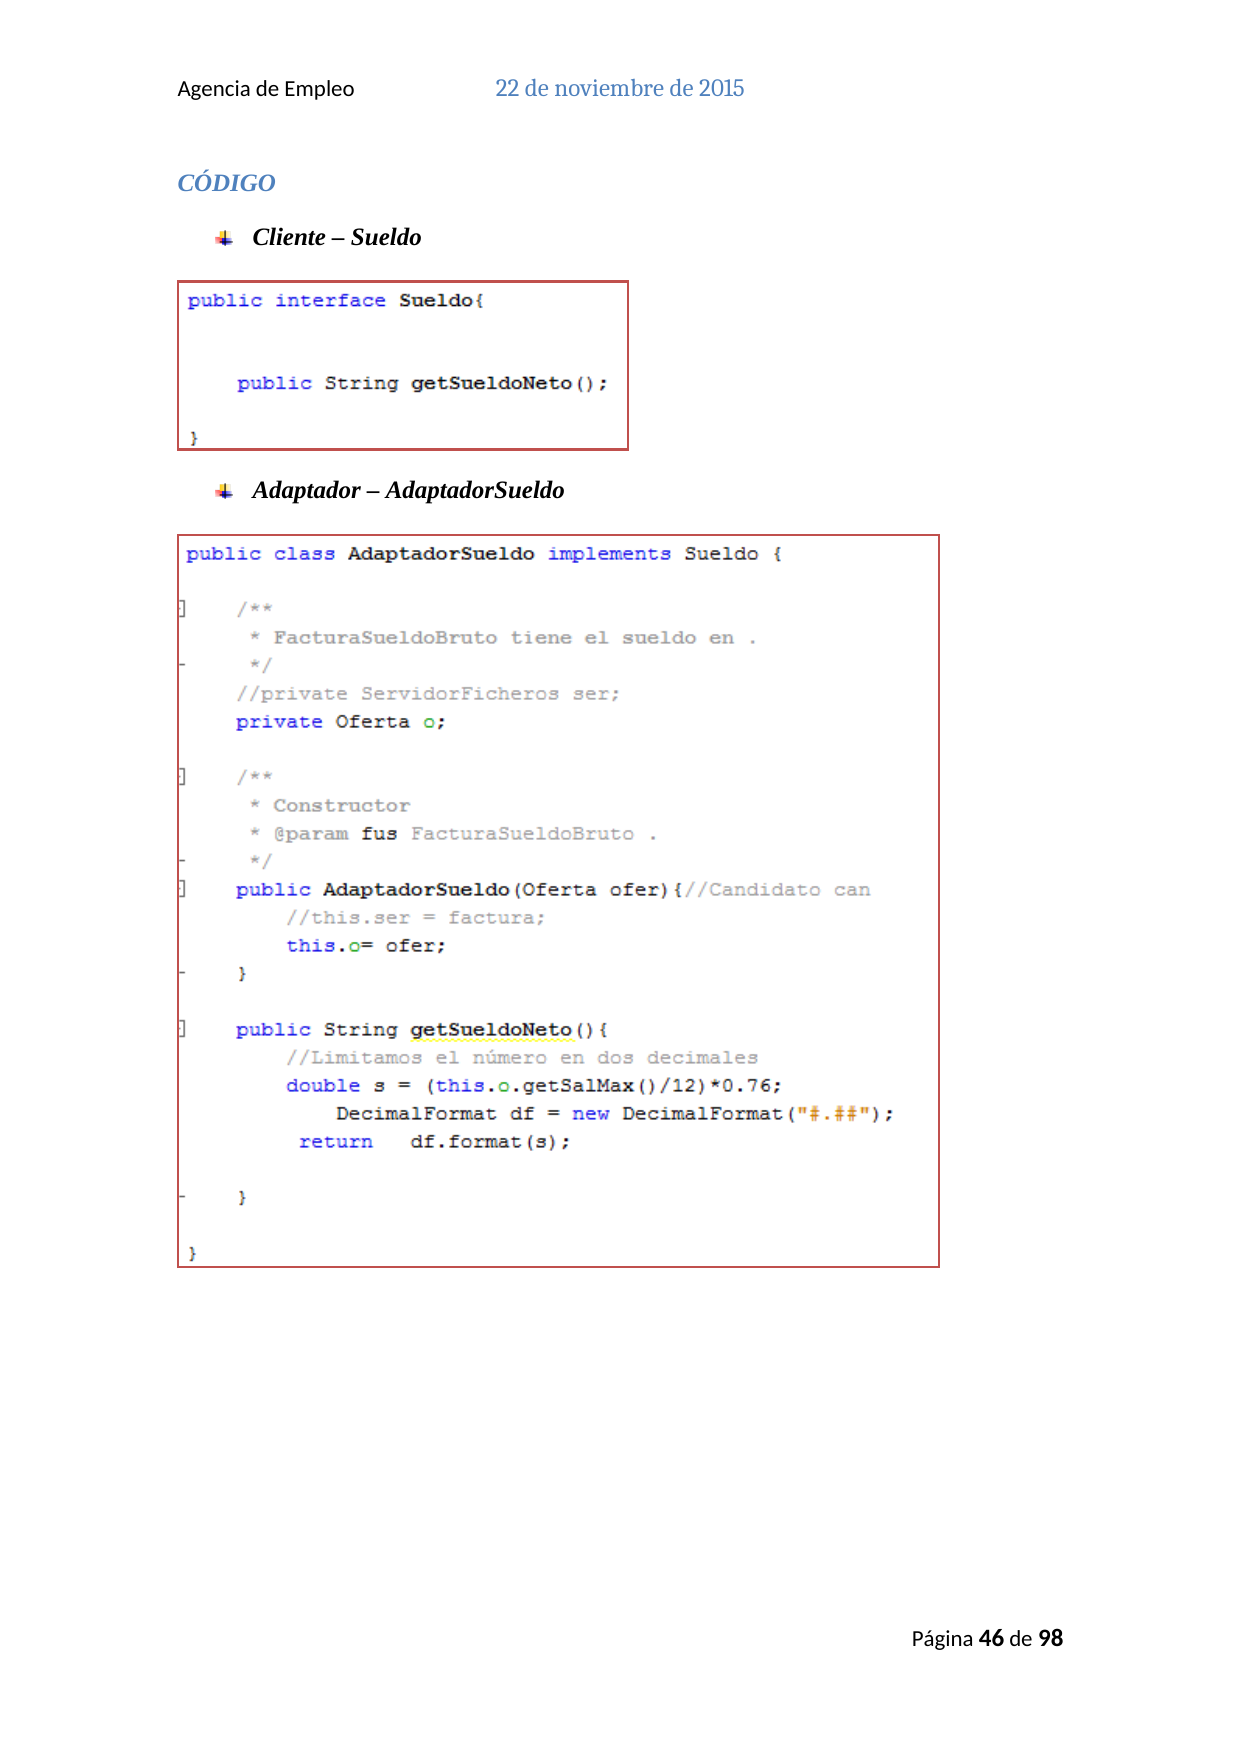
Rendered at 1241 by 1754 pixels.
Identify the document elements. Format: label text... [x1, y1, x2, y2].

picture [215, 229, 233, 246]
picture [179, 283, 627, 448]
picture [179, 536, 938, 1266]
subtitle Adaptador – AdaptadorSueldo [215, 476, 1063, 504]
subtitle Cliente – Sueldo [215, 222, 1063, 251]
picture [215, 482, 233, 499]
subtitle CÓDIGO [177, 168, 1063, 197]
